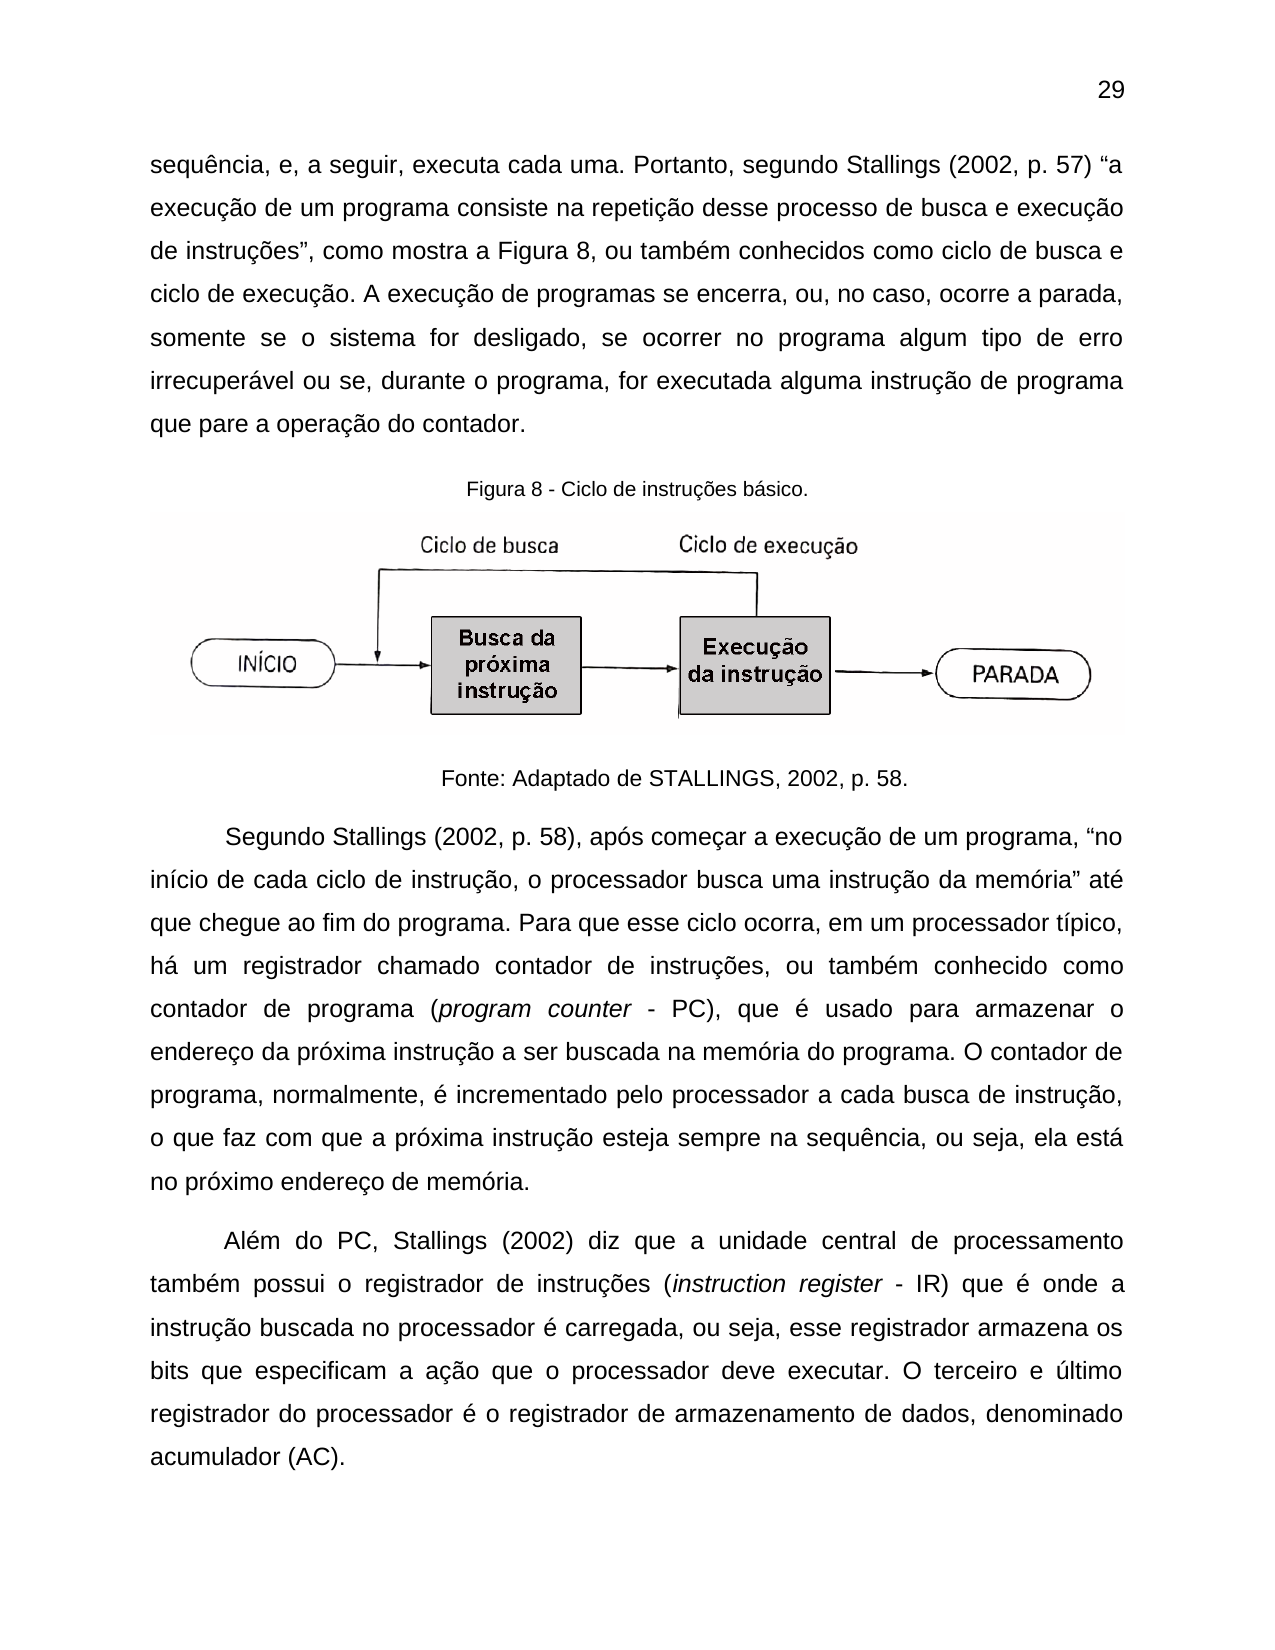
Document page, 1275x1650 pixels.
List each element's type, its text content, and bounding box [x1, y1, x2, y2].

text Além do PC, Stallings (2002) diz que a unidade central de processamento também possui o registrador de instruções (instruction register - IR) que é onde a instrução buscada no processador é carregada, ou seja, esse registrador armazena os bits que especificam a ação que o processador deve executar. O terceiro e último registrador do processador é o registrador de armazenamento de dados, denominado acumulador (AC). [150, 1226, 1125, 1471]
text Fonte: Adaptado de STALLINGS, 2002, p. 58. [150, 765, 1125, 792]
picture [150, 512, 1125, 735]
text Figura 8 - Ciclo de instruções básico. [150, 477, 1125, 501]
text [150, 150, 1125, 437]
text Segundo Stallings (2002, p. 58), após começar a execução de um programa, “no início de cada ciclo de instrução, o processador busca uma instrução da memória” até que chegue ao fim do programa. Para que esse ciclo ocorra, em um processador típico, há um registrador chamado contador de instruções, ou também conhecido como contador de programa (program counter - PC), que é usado para armazenar o endereço da próxima instrução a ser buscada na memória do programa. O contador de programa, normalmente, é incrementado pelo processador a cada busca de instrução, o que faz com que a próxima instrução esteja sempre na sequência, ou seja, ela está no próximo endereço de memória. [150, 821, 1125, 1195]
